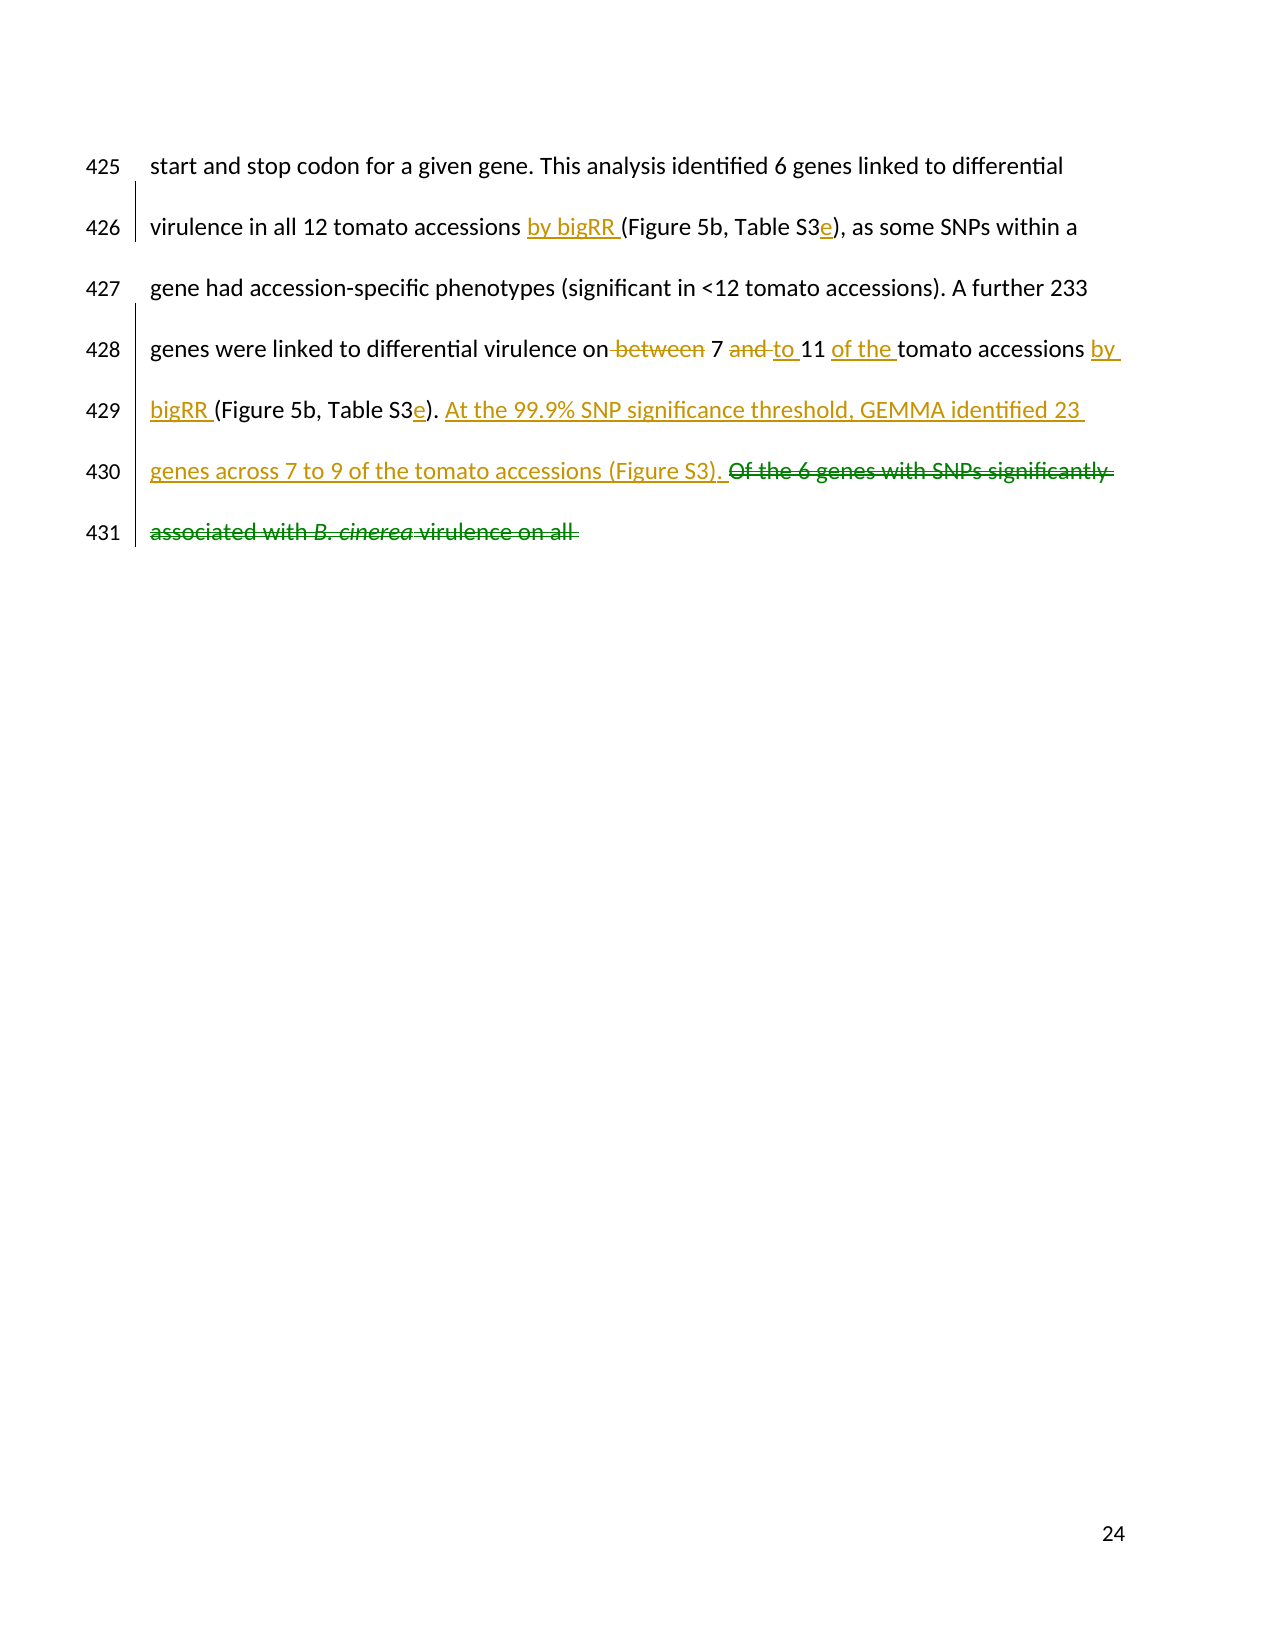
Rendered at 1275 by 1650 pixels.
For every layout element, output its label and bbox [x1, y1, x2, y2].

text [150, 150, 1125, 547]
